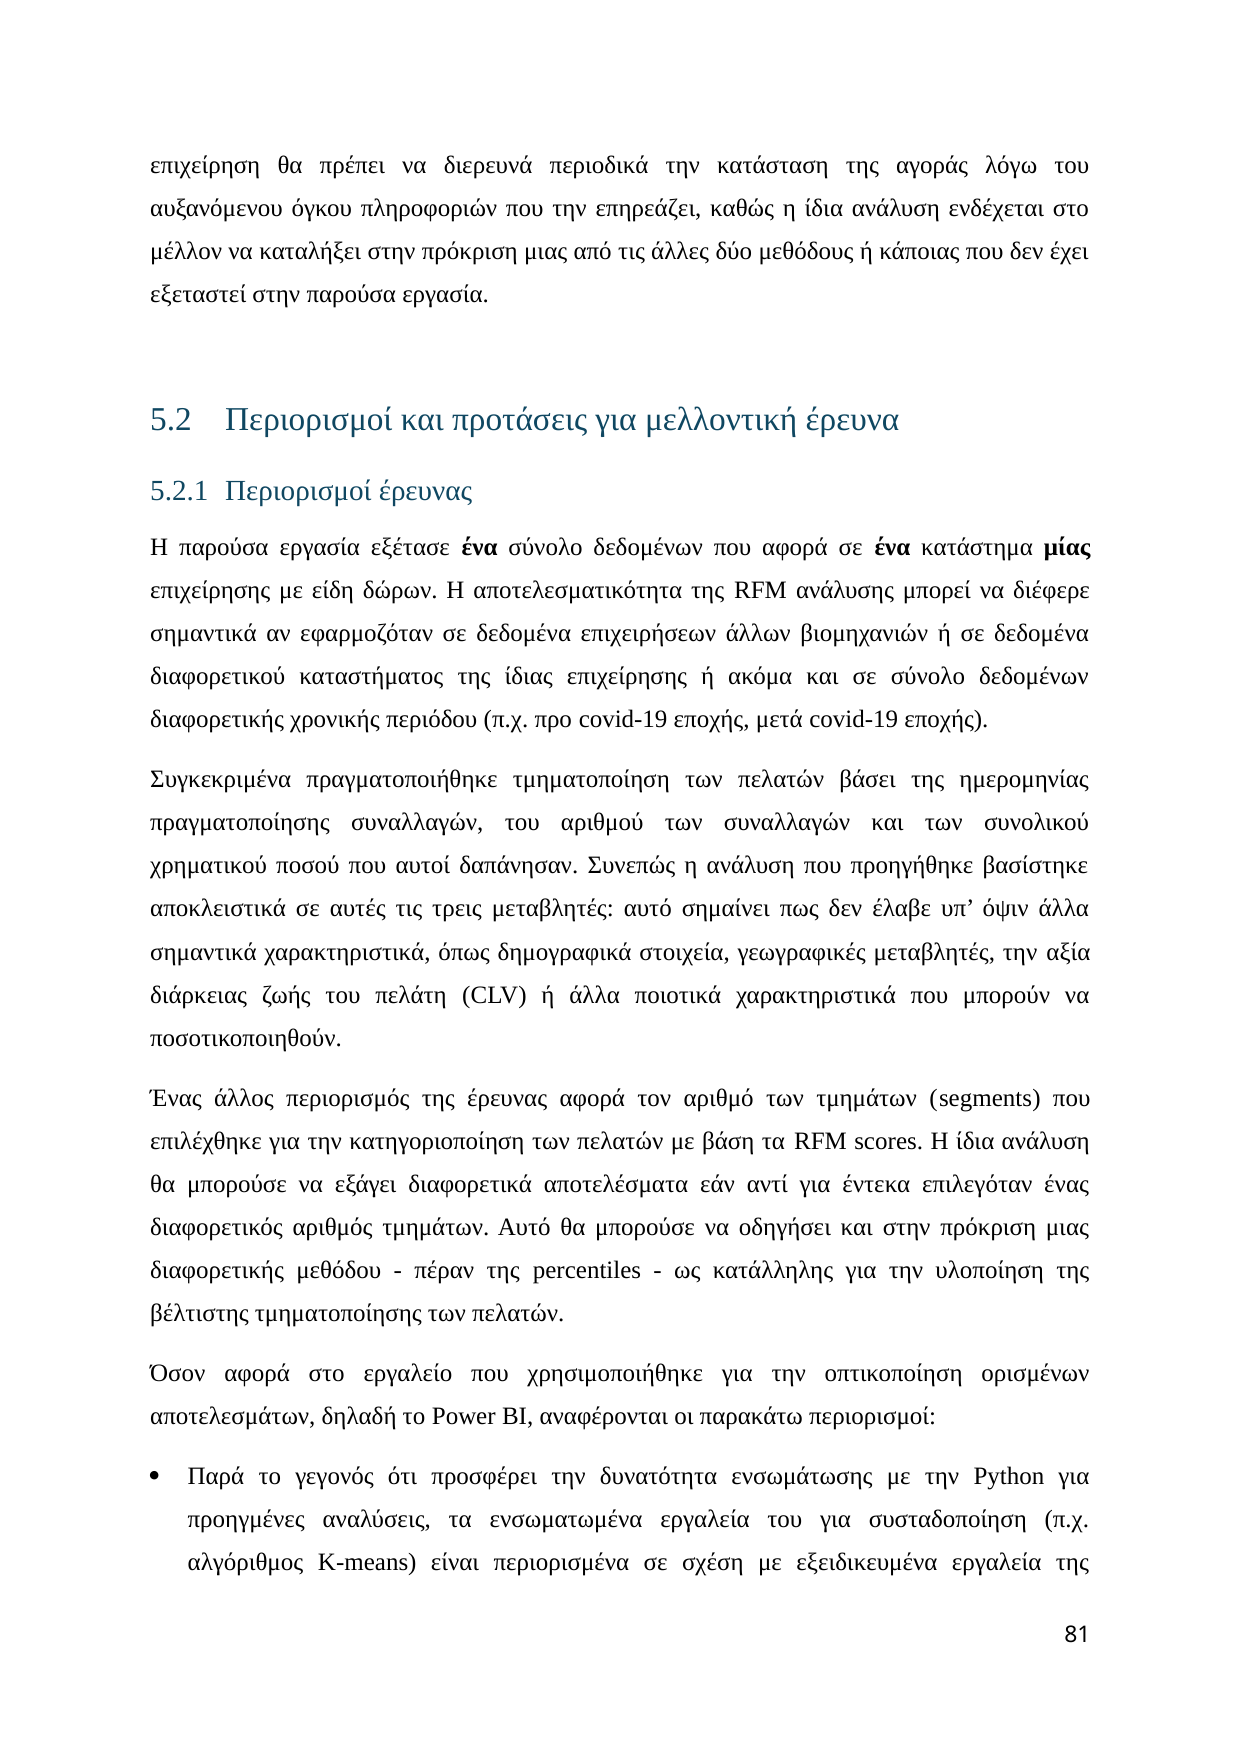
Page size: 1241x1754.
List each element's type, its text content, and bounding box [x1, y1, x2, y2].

text Ένας άλλος περιορισμός της έρευνας αφορά τον αριθμό των τμημάτων (segments) που επιλέχθηκε για την κατηγοριοποίηση των πελατών με βάση τα RFM scores. Η ίδια ανάλυση θα μπορούσε να εξάγει διαφορετικά αποτελέσματα εάν αντί για έντεκα επιλεγόταν ένας διαφορετικός αριθμός τμημάτων. Αυτό θα μπορούσε να οδηγήσει και στην πρόκριση μιας διαφορετικής μεθόδου - πέραν της percentiles - ως κατάλληλης για την υλοποίηση της βέλτιστης τμηματοποίησης των πελατών. [150, 1083, 1090, 1327]
subtitle Περιορισμοί έρευνας [150, 473, 1090, 507]
text Όσον αφορά στο εργαλείο που χρησιμοποιήθηκε για την οπτικοποίηση ορισμένων αποτελεσμάτων, δηλαδή το Power BI, αναφέρονται οι παρακάτω περιορισμοί: [150, 1358, 1090, 1430]
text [150, 150, 1090, 308]
text Συγκεκριμένα πραγματοποιήθηκε τμηματοποίηση των πελατών βάσει της ημερομηνίας πραγματοποίησης συναλλαγών, του αριθμού των συναλλαγών και των συνολικού χρηματικού ποσού που αυτοί δαπάνησαν. Συνεπώς η ανάλυση που προηγήθηκε βασίστηκε αποκλειστικά σε αυτές τις τρεις μεταβλητές: αυτό σημαίνει πως δεν έλαβε υπ’ όψιν άλλα σημαντικά χαρακτηριστικά, όπως δημογραφικά στοιχεία, γεωγραφικές μεταβλητές, την αξία διάρκειας ζωής του πελάτη (CLV) ή άλλα ποιοτικά χαρακτηριστικά που μπορούν να ποσοτικοποιηθούν. [150, 764, 1090, 1052]
subtitle Περιορισμοί και προτάσεις για μελλοντική έρευνα [150, 399, 1090, 437]
text Η παρούσα εργασία εξέτασε ένα σύνολο δεδομένων που αφορά σε ένα κατάστημα μίας επιχείρησης με είδη δώρων. Η αποτελεσματικότητα της RFM ανάλυσης μπορεί να διέφερε σημαντικά αν εφαρμοζόταν σε δεδομένα επιχειρήσεων άλλων βιομηχανιών ή σε δεδομένα διαφορετικού καταστήματος της ίδιας επιχείρησης ή ακόμα και σε σύνολο δεδομένων διαφορετικής χρονικής περιόδου (π.χ. προ covid-19 εποχής, μετά covid-19 εποχής). [150, 532, 1090, 733]
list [150, 1461, 1090, 1576]
